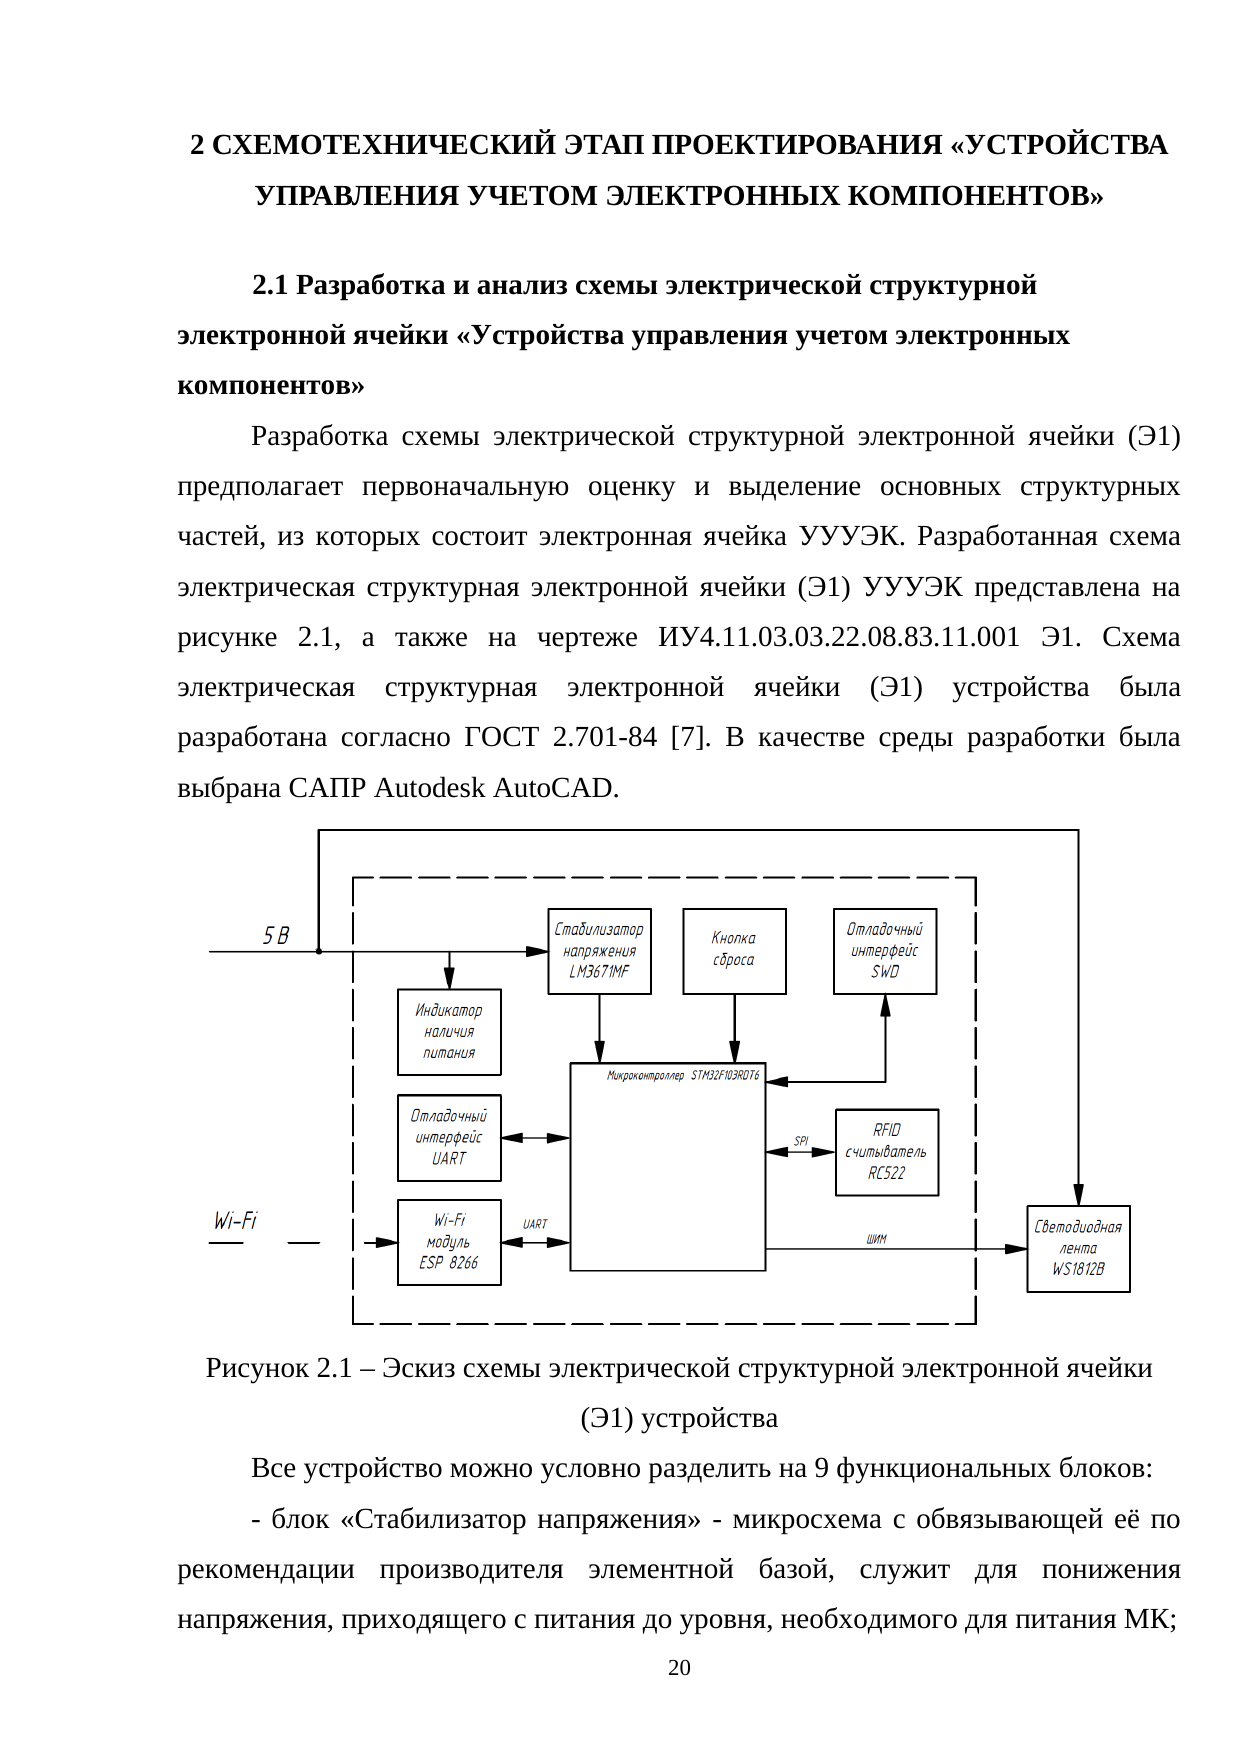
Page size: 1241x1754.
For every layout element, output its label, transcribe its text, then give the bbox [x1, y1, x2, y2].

text Рисунок 2.1 – Эскиз схемы электрической структурной электронной ячейки (Э1) устройства [177, 1350, 1182, 1434]
text Разработка схемы электрической структурной электронной ячейки (Э1) предполагает первоначальную оценку и выделение основных структурных частей, из которых состоит электронная ячейка УУУЭК. Разработанная схема электрическая структурная электронной ячейки (Э1) УУУЭК представлена на рисунке 2.1, а также на чертеже ИУ4.11.03.03.22.08.83.11.001 Э1. Схема электрическая структурная электронной ячейки (Э1) устройства была разработана согласно ГОСТ 2.701-84 [7]. В качестве среды разработки была выбрана САПР Autodesk AutoCAD. [177, 418, 1182, 803]
picture [192, 820, 1167, 1337]
subtitle 2 СХЕМОТЕХНИЧЕСКИЙ ЭТАП ПРОЕКТИРОВАНИЯ «УСТРОЙСТВА УПРАВЛЕНИЯ УЧЕТОМ ЭЛЕКТРОННЫХ КОМПОНЕНТОВ» [177, 127, 1182, 211]
text Все устройство можно условно разделить на 9 функциональных блоков: [177, 1451, 1182, 1484]
text - блок «Стабилизатор напряжения» - микросхема с обвязывающей её по рекомендации производителя элементной базой, служит для понижения напряжения, приходящего с питания до уровня, необходимого для питания МК; [177, 1501, 1182, 1635]
subtitle 2.1 Разработка и анализ схемы электрической структурной электронной ячейки «Устройства управления учетом электронных компонентов» [177, 267, 1182, 401]
